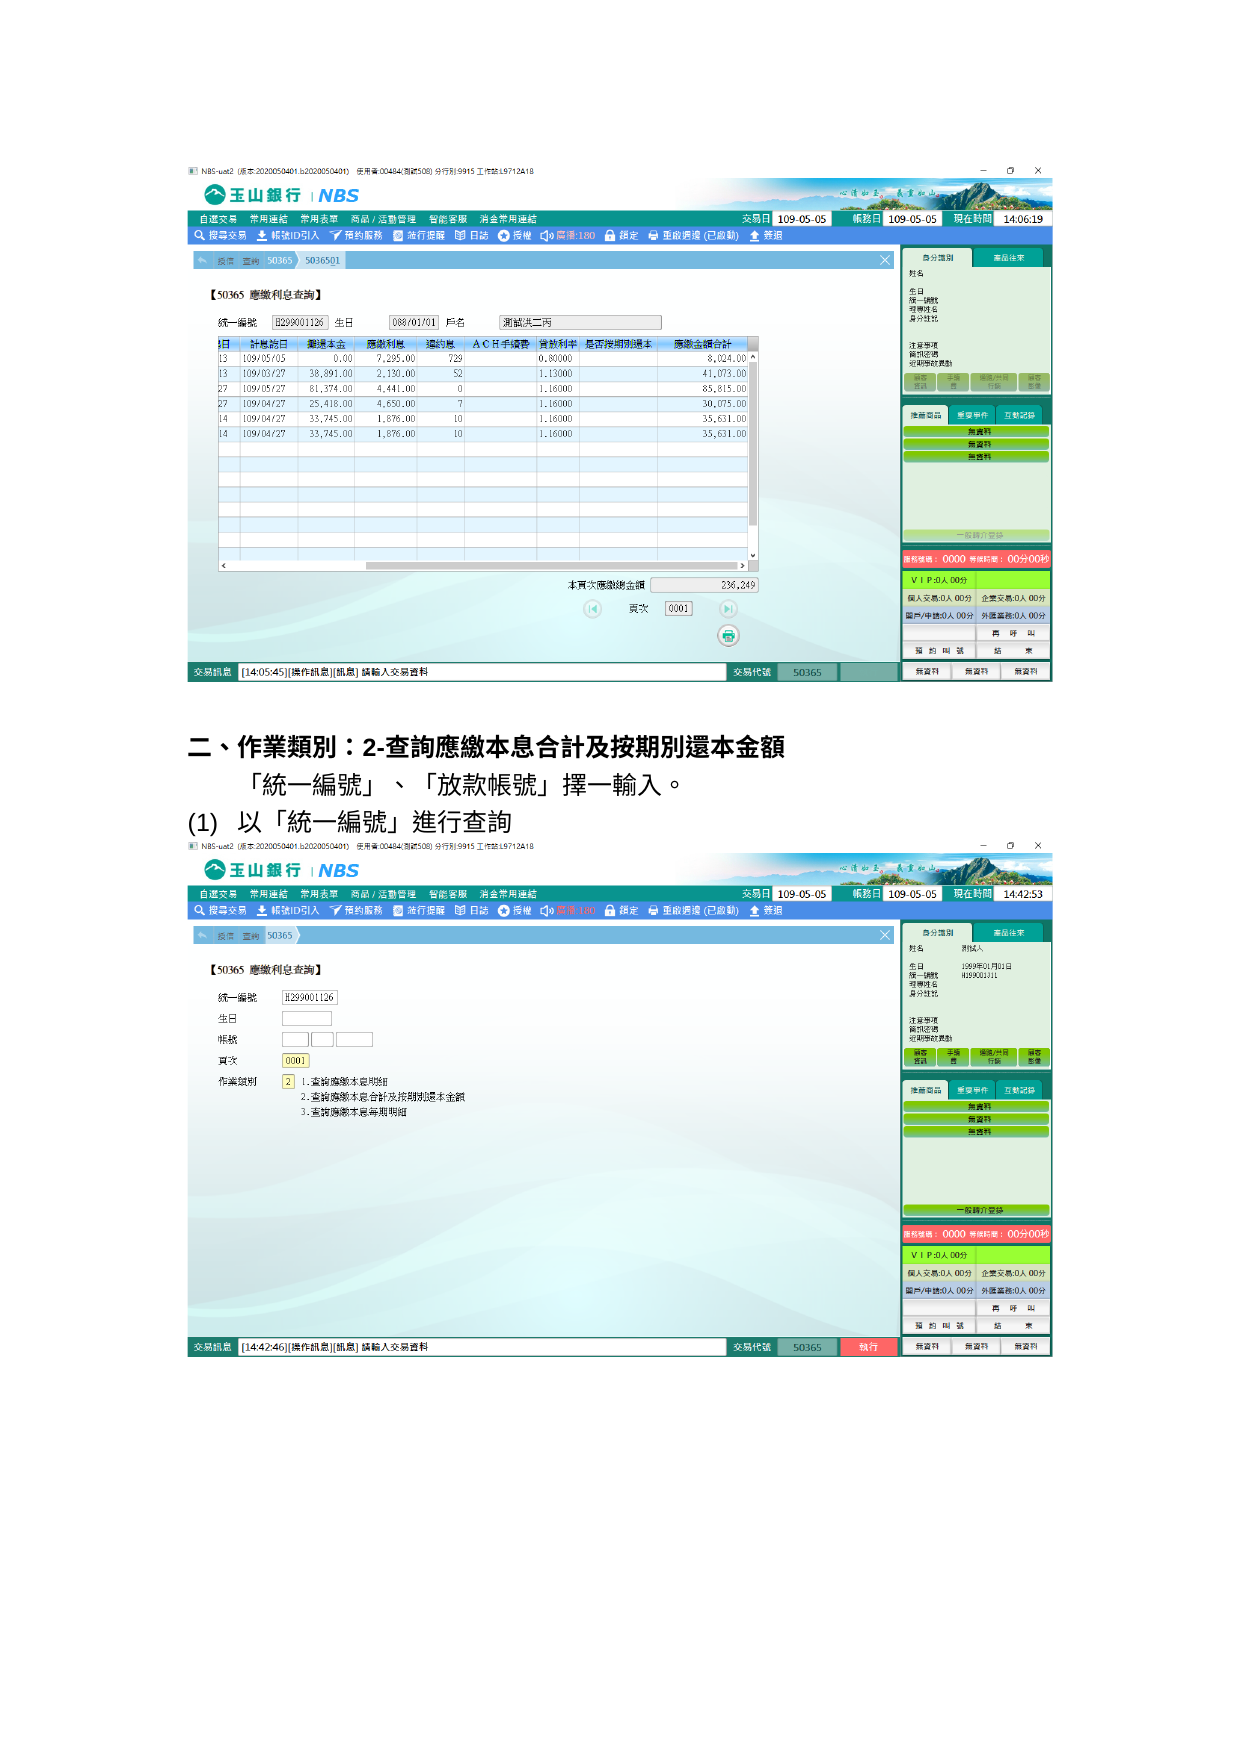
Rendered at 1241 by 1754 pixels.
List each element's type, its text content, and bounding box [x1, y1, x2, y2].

picture [187, 839, 1053, 1357]
text 「統一編號」、「放款帳號」擇一輸入。 [187, 764, 1053, 802]
text 二、作業類別：2-查詢應繳本息合計及按期別還本金額 [187, 727, 1053, 764]
picture [187, 164, 1053, 682]
list 以「統一編號」進行查詢 [187, 802, 1053, 839]
